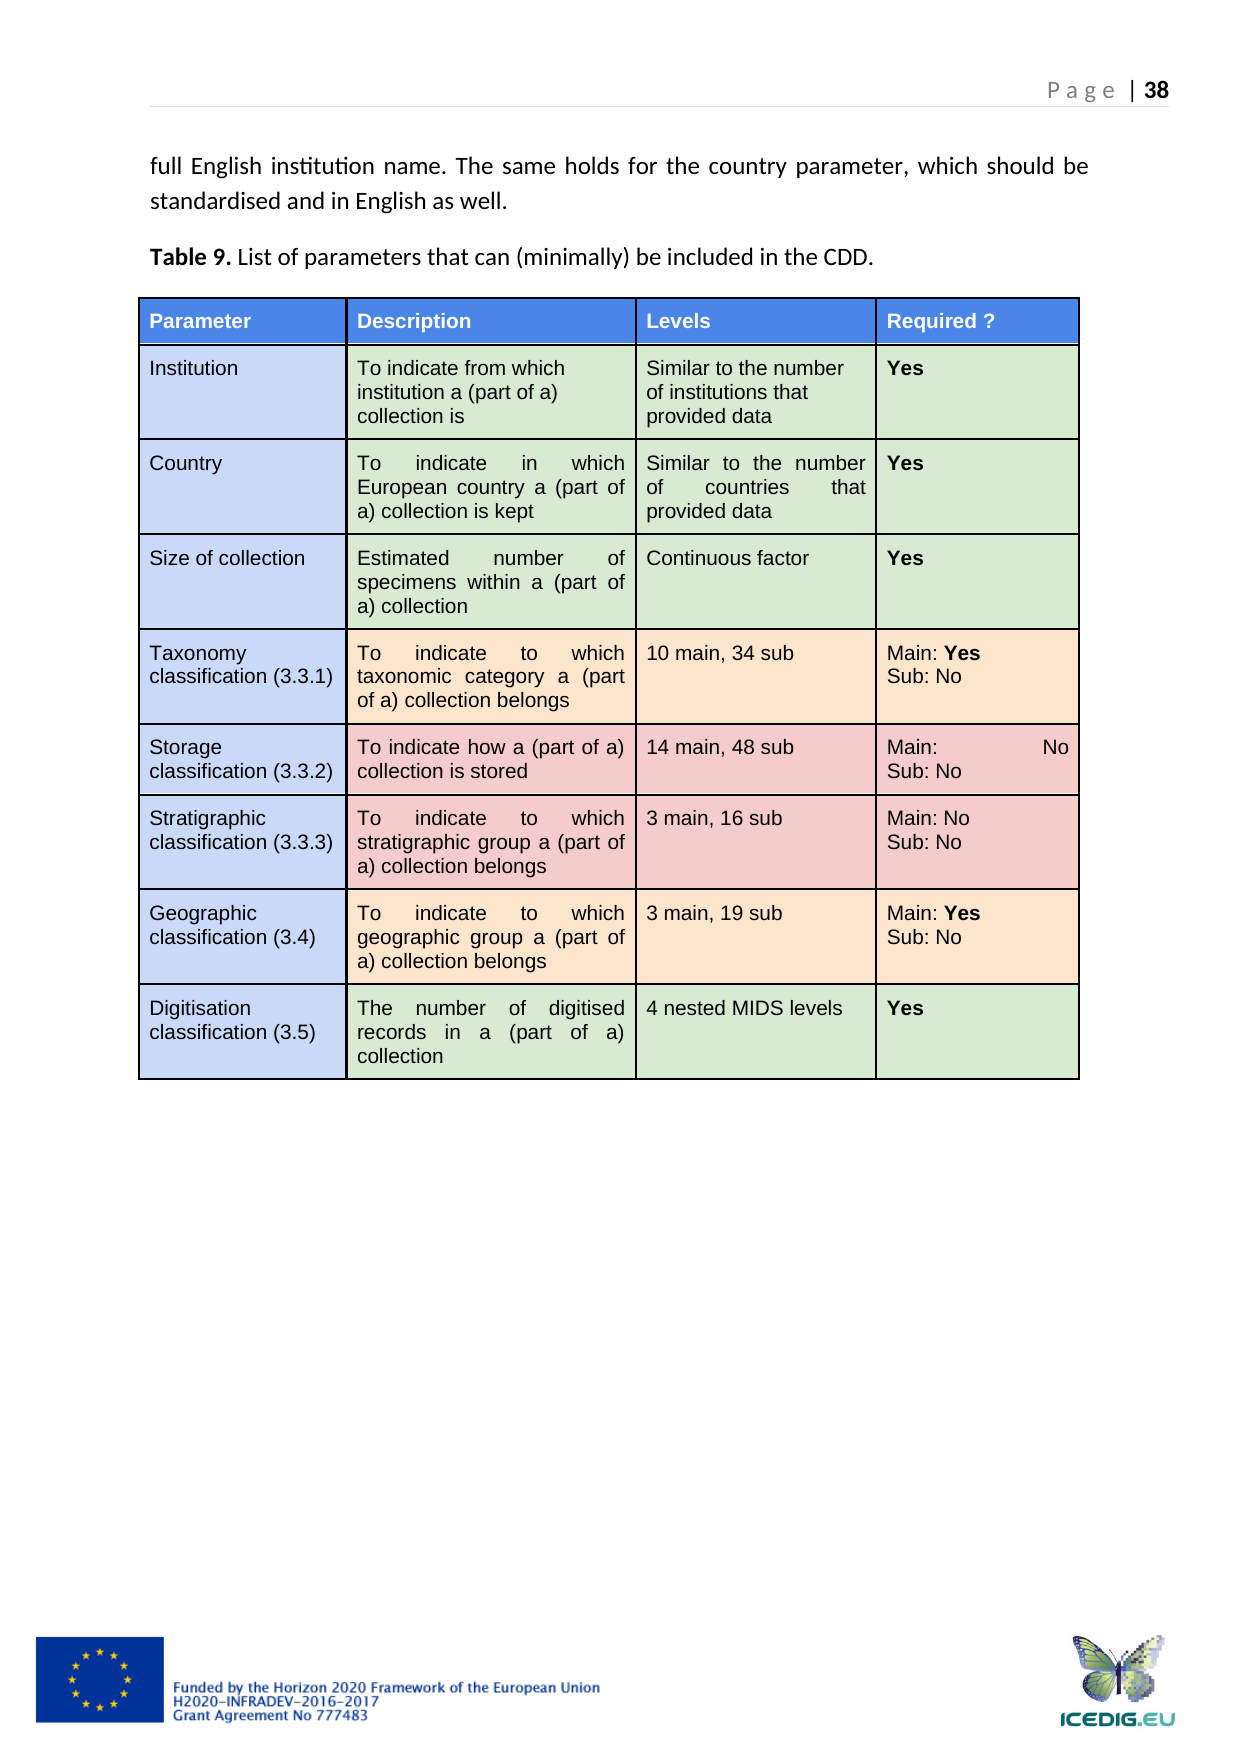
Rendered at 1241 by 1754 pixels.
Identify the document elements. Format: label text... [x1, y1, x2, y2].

table_cell Taxonomy classification (3.3.1) [140, 630, 345, 723]
table_cell To indicate from which institution a (part of a) collection is [348, 346, 635, 438]
table_cell To indicate to which geographic group a (part of a) collection belongs [348, 890, 635, 983]
table_cell Geographic classification (3.4) [140, 890, 345, 983]
picture [13, 1617, 617, 1740]
table_cell 14 main, 48 sub [637, 725, 875, 793]
table_cell Main: No Sub: No [877, 725, 1078, 793]
table_cell Main: Yes Sub: No [877, 890, 1078, 983]
table_cell Yes [877, 440, 1078, 533]
table_cell Similar to the number of countries that provided data [637, 440, 875, 533]
table_cell The number of digitised records in a (part of a) collection [348, 985, 635, 1078]
table_cell To indicate in which European country a (part of a) collection is kept [348, 440, 635, 533]
table_header Levels [637, 299, 875, 343]
table_cell Institution [140, 346, 345, 438]
table_cell 3 main, 16 sub [637, 796, 875, 888]
table_cell Yes [877, 535, 1078, 628]
table_cell To indicate to which stratigraphic group a (part of a) collection belongs [348, 796, 635, 888]
table_cell Continuous factor [637, 535, 875, 628]
table_header Description [348, 299, 635, 343]
table_cell Main: Yes Sub: No [877, 630, 1078, 723]
table_cell Country [140, 440, 345, 533]
table_cell Yes [877, 346, 1078, 438]
table_cell Similar to the number of institutions that provided data [637, 346, 875, 438]
table_cell Estimated number of specimens within a (part of a) collection [348, 535, 635, 628]
table_cell Size of collection [140, 535, 345, 628]
table_cell To indicate how a (part of a) collection is stored [348, 725, 635, 793]
table_cell To indicate to which taxonomic category a (part of a) collection belongs [348, 630, 635, 723]
table_cell Yes [877, 985, 1078, 1078]
table_cell Stratigraphic classification (3.3.3) [140, 796, 345, 888]
table_cell 3 main, 19 sub [637, 890, 875, 983]
text Table 9. List of parameters that can (minimally) be included in the CDD. [150, 241, 1090, 271]
table_cell 10 main, 34 sub [637, 630, 875, 723]
table_header Parameter [140, 299, 345, 343]
table_header Required ? [877, 299, 1078, 343]
picture [1058, 1623, 1176, 1741]
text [150, 150, 1090, 216]
table_cell Main: No Sub: No [877, 796, 1078, 888]
table_cell Digitisation classification (3.5) [140, 985, 345, 1078]
table_cell 4 nested MIDS levels [637, 985, 875, 1078]
table_cell Storage classification (3.3.2) [140, 725, 345, 793]
